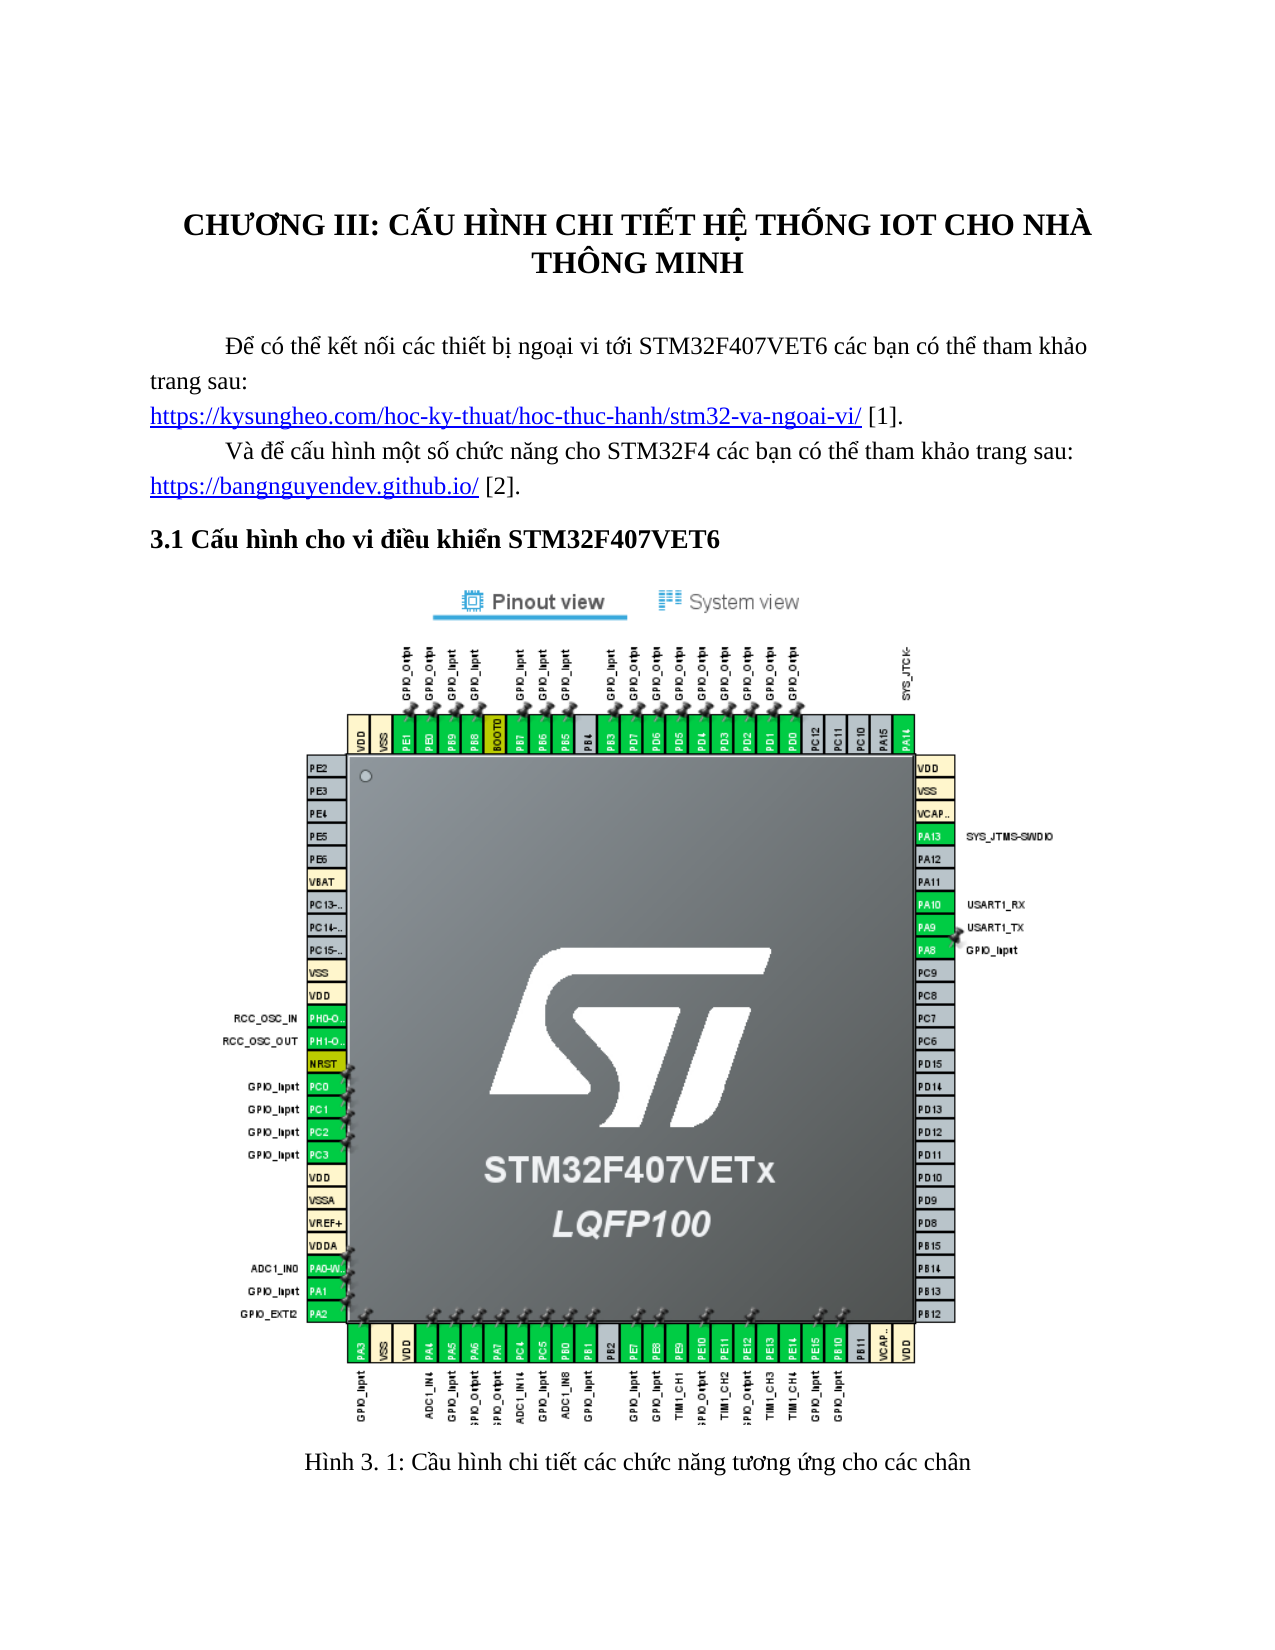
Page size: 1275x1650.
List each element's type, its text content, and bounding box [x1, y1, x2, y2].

picture [219, 587, 1056, 1425]
subtitle 3.1 Cấu hình cho vi điều khiển STM32F407VET6 [150, 523, 1125, 585]
text Để có thể kết nối các thiết bị ngoại vi tới STM32F407VET6 các bạn có thể tham khảo trang sau: [150, 331, 1125, 395]
text Và để cấu hình một số chức năng cho STM32F4 các bạn có thể tham khảo trang sau: https://bangnguyendev.github.io/ [2]. [150, 436, 1125, 500]
text https://kysungheo.com/hoc-ky-thuat/hoc-thuc-hanh/stm32-va-ngoai-vi/ [1]. [150, 401, 1125, 430]
subtitle CHƯƠNG III: CẤU HÌNH CHI TIẾT HỆ THỐNG IOT CHO NHÀ THÔNG MINH [150, 206, 1125, 281]
